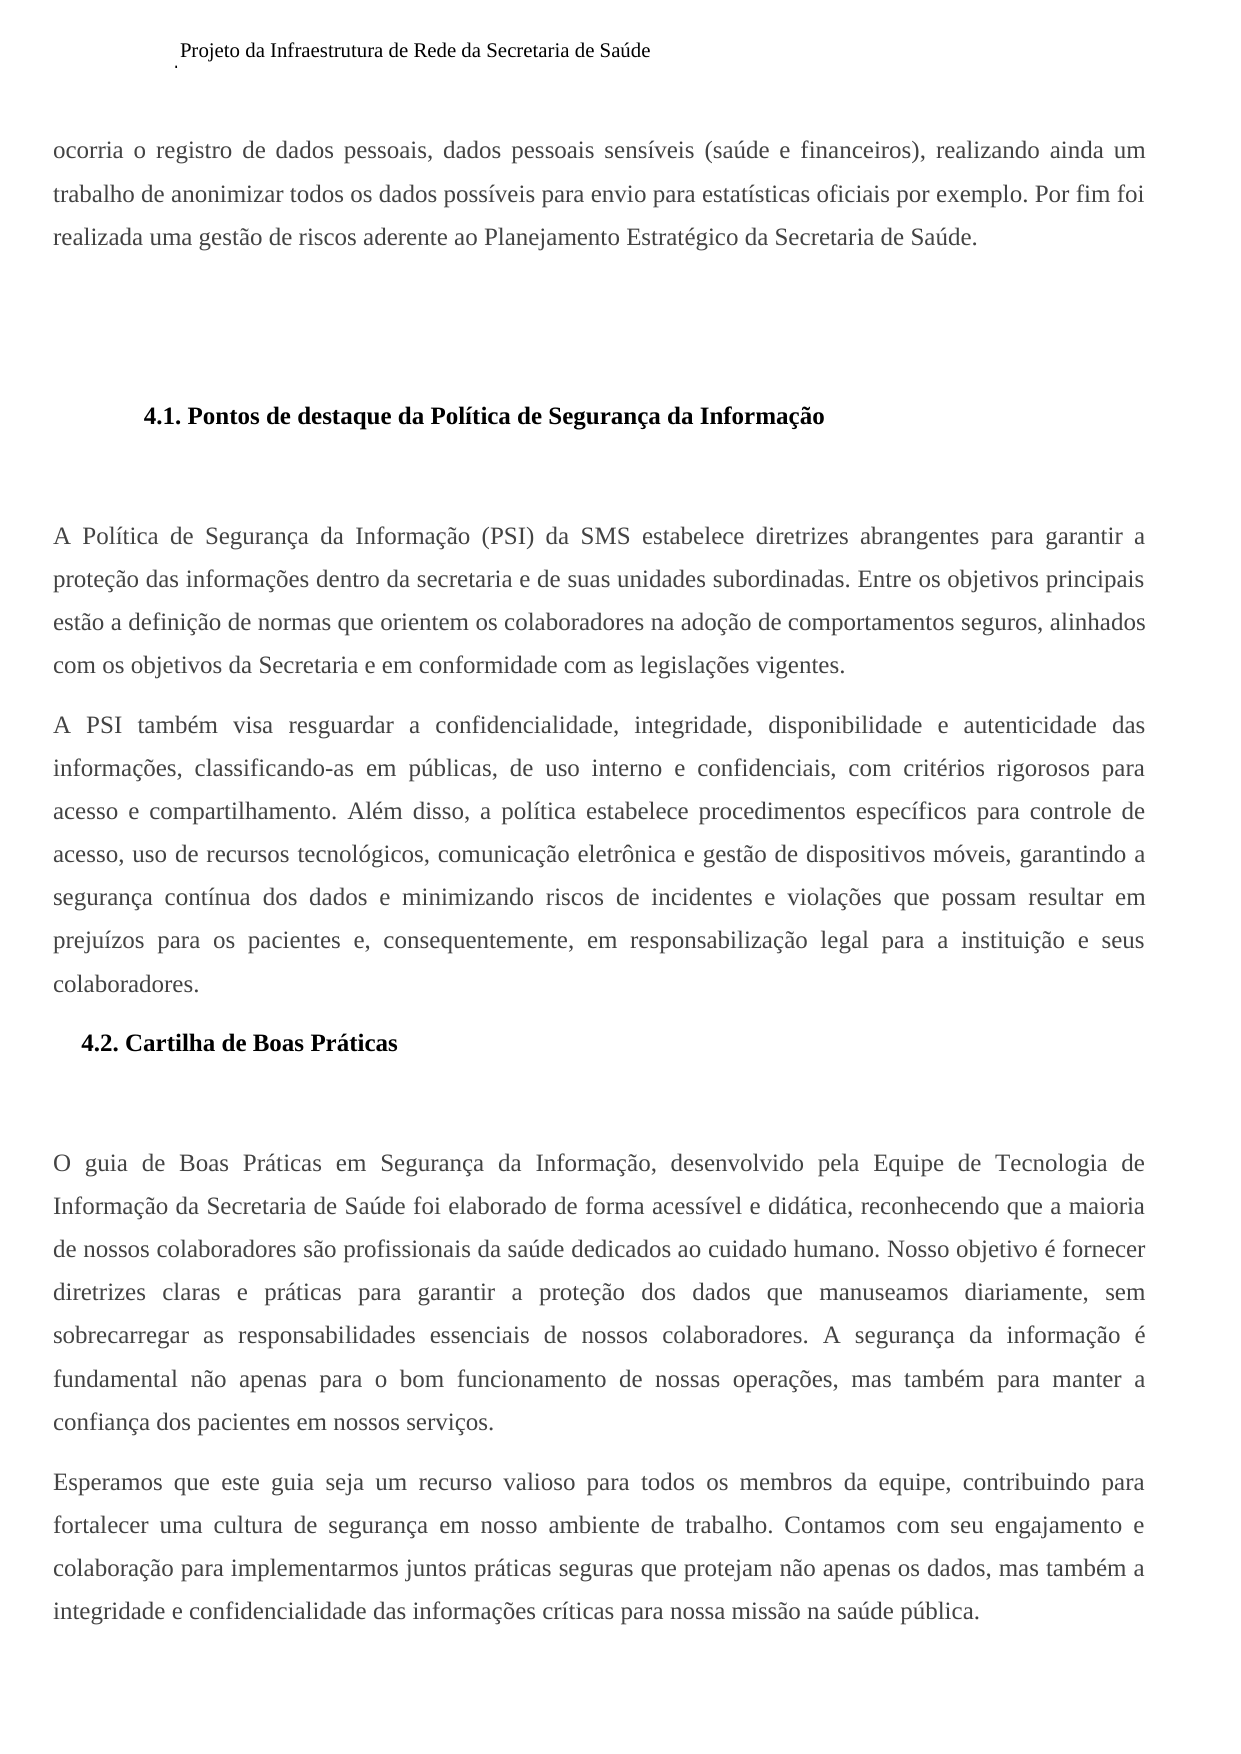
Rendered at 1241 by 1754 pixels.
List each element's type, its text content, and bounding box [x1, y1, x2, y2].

text 4.2. Cartilha de Boas Práticas [53, 1028, 1146, 1057]
text 4.1. Pontos de destaque da Política de Segurança da Informação [53, 401, 1146, 430]
text Esperamos que este guia seja um recurso valioso para todos os membros da equipe, contribuindo para fortalecer uma cultura de segurança em nosso ambiente de trabalho. Contamos com seu engajamento e colaboração para implementarmos juntos práticas seguras que protejam não apenas os dados, mas também a integridade e confidencialidade das informações críticas para nossa missão na saúde pública. [53, 1467, 1146, 1625]
text A PSI também visa resguardar a confidencialidade, integridade, disponibilidade e autenticidade das informações, classificando-as em públicas, de uso interno e confidenciais, com critérios rigorosos para acesso e compartilhamento. Além disso, a política estabelece procedimentos específicos para controle de acesso, uso de recursos tecnológicos, comunicação eletrônica e gestão de dispositivos móveis, garantindo a segurança contínua dos dados e minimizando riscos de incidentes e violações que possam resultar em prejuízos para os pacientes e, consequentemente, em responsabilização legal para a instituição e seus colaboradores. [53, 710, 1146, 997]
text A Política de Segurança da Informação (PSI) da SMS estabelece diretrizes abrangentes para garantir a proteção das informações dentro da secretaria e de suas unidades subordinadas. Entre os objetivos principais estão a definição de normas que orientem os colaboradores na adoção de comportamentos seguros, alinhados com os objetivos da Secretaria e em conformidade com as legislações vigentes. [53, 521, 1146, 679]
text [53, 136, 1146, 251]
text O guia de Boas Práticas em Segurança da Informação, desenvolvido pela Equipe de Tecnologia de Informação da Secretaria de Saúde foi elaborado de forma acessível e didática, reconhecendo que a maioria de nossos colaboradores são profissionais da saúde dedicados ao cuidado humano. Nosso objetivo é fornecer diretrizes claras e práticas para garantir a proteção dos dados que manuseamos diariamente, sem sobrecarregar as responsabilidades essenciais de nossos colaboradores. A segurança da informação é fundamental não apenas para o bom funcionamento de nossas operações, mas também para manter a confiança dos pacientes em nossos serviços. [53, 1148, 1146, 1436]
